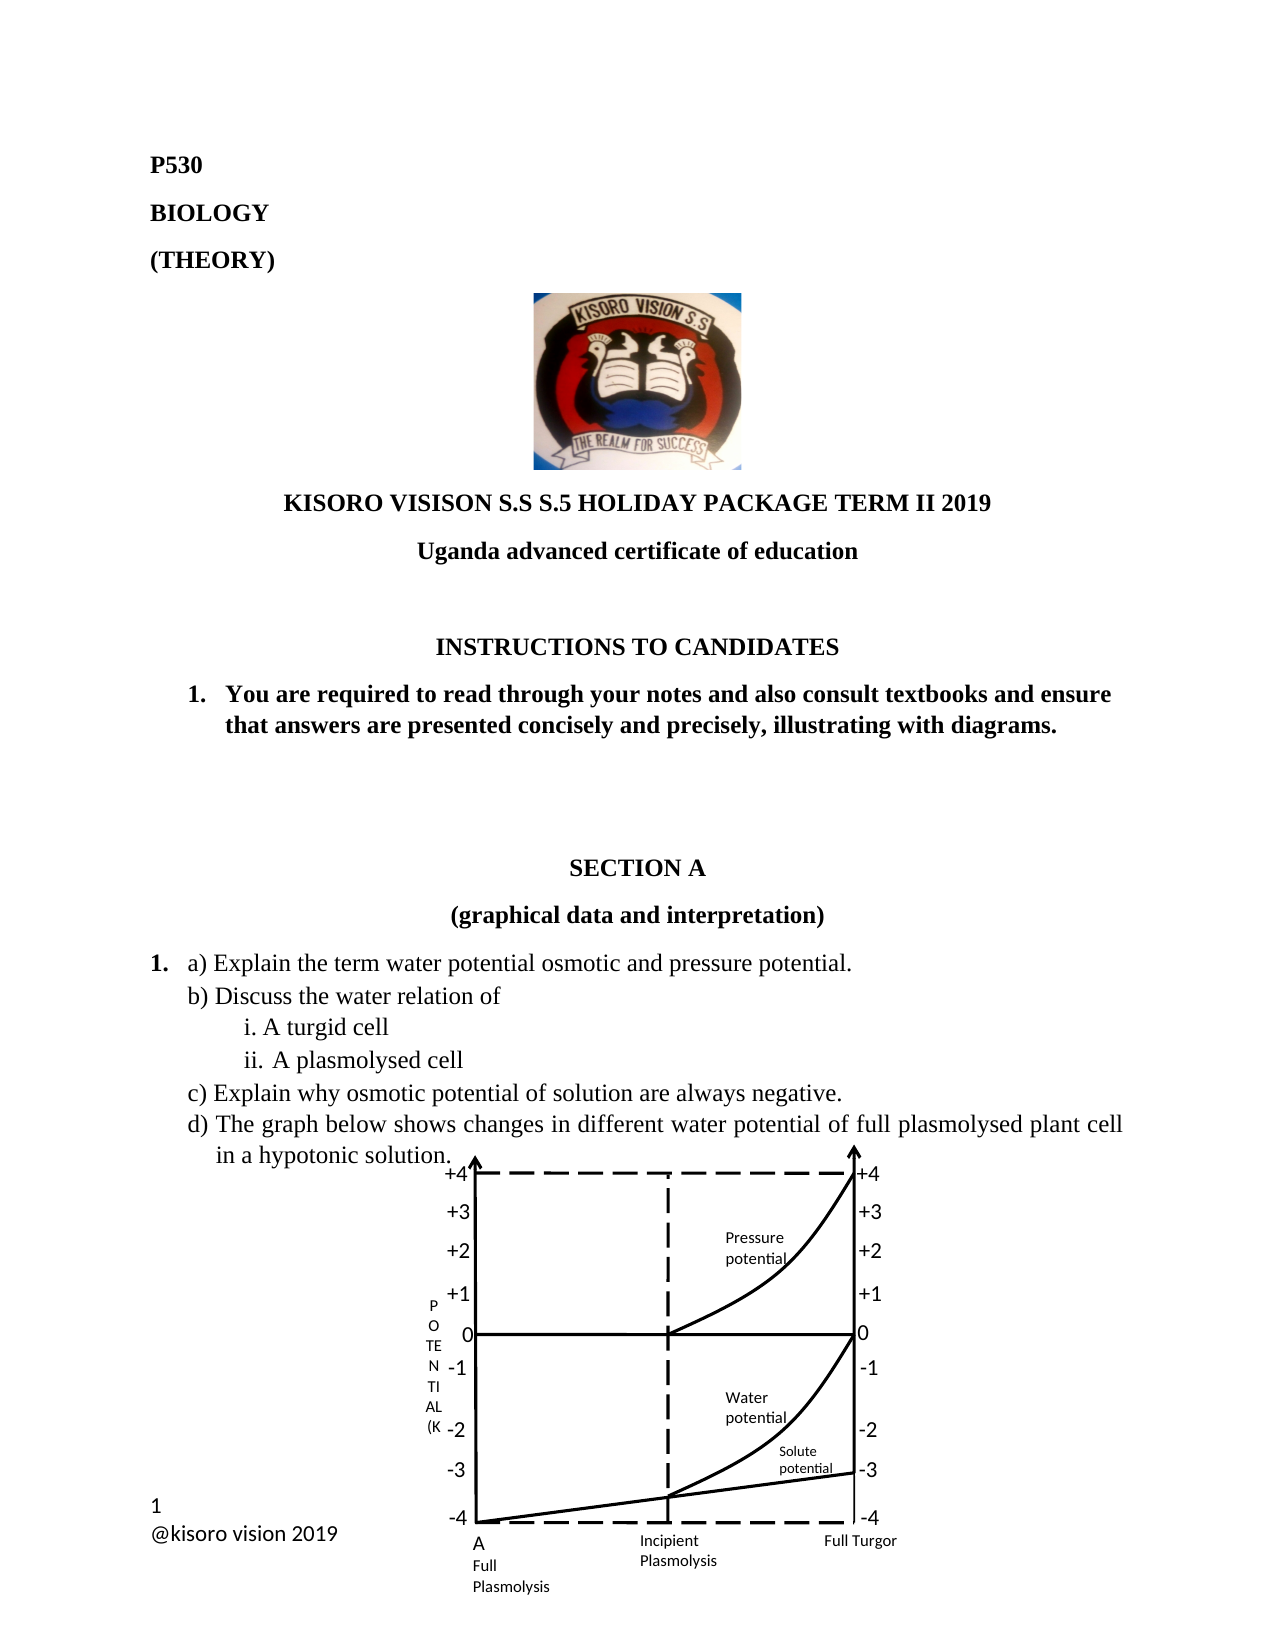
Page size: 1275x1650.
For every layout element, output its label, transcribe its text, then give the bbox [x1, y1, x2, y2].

list A plasmolysed cell [244, 1045, 1125, 1074]
list A turgid cell [244, 1012, 1125, 1041]
text INSTRUCTIONS TO CANDIDATES [150, 632, 1125, 660]
text BIOLOGY [150, 198, 1125, 226]
text (graphical data and interpretation) [150, 900, 1125, 929]
text SECTION A [150, 853, 1125, 881]
list You are required to read through your notes and also consult textbooks and ensure that answers are presented concisely and precisely, illustrating with diagrams. [187, 679, 1125, 739]
text c) Explain why osmotic potential of solution are always negative. [187, 1078, 1125, 1107]
list a) Explain the term water potential osmotic and pressure potential. [150, 948, 1125, 977]
list b) Discuss the water relation of [187, 981, 1125, 1010]
text KISORO VISISON S.S S.5 HOLIDAY PACKAGE TERM II 2019 [150, 488, 1125, 517]
text (THEORY) [150, 245, 1125, 274]
text P530 [150, 150, 1125, 179]
text Uganda advanced certificate of education [150, 536, 1125, 565]
text d) The graph below shows changes in different water potential of full plasmolysed plant cell in a hypotonic solution. [187, 1109, 1125, 1169]
